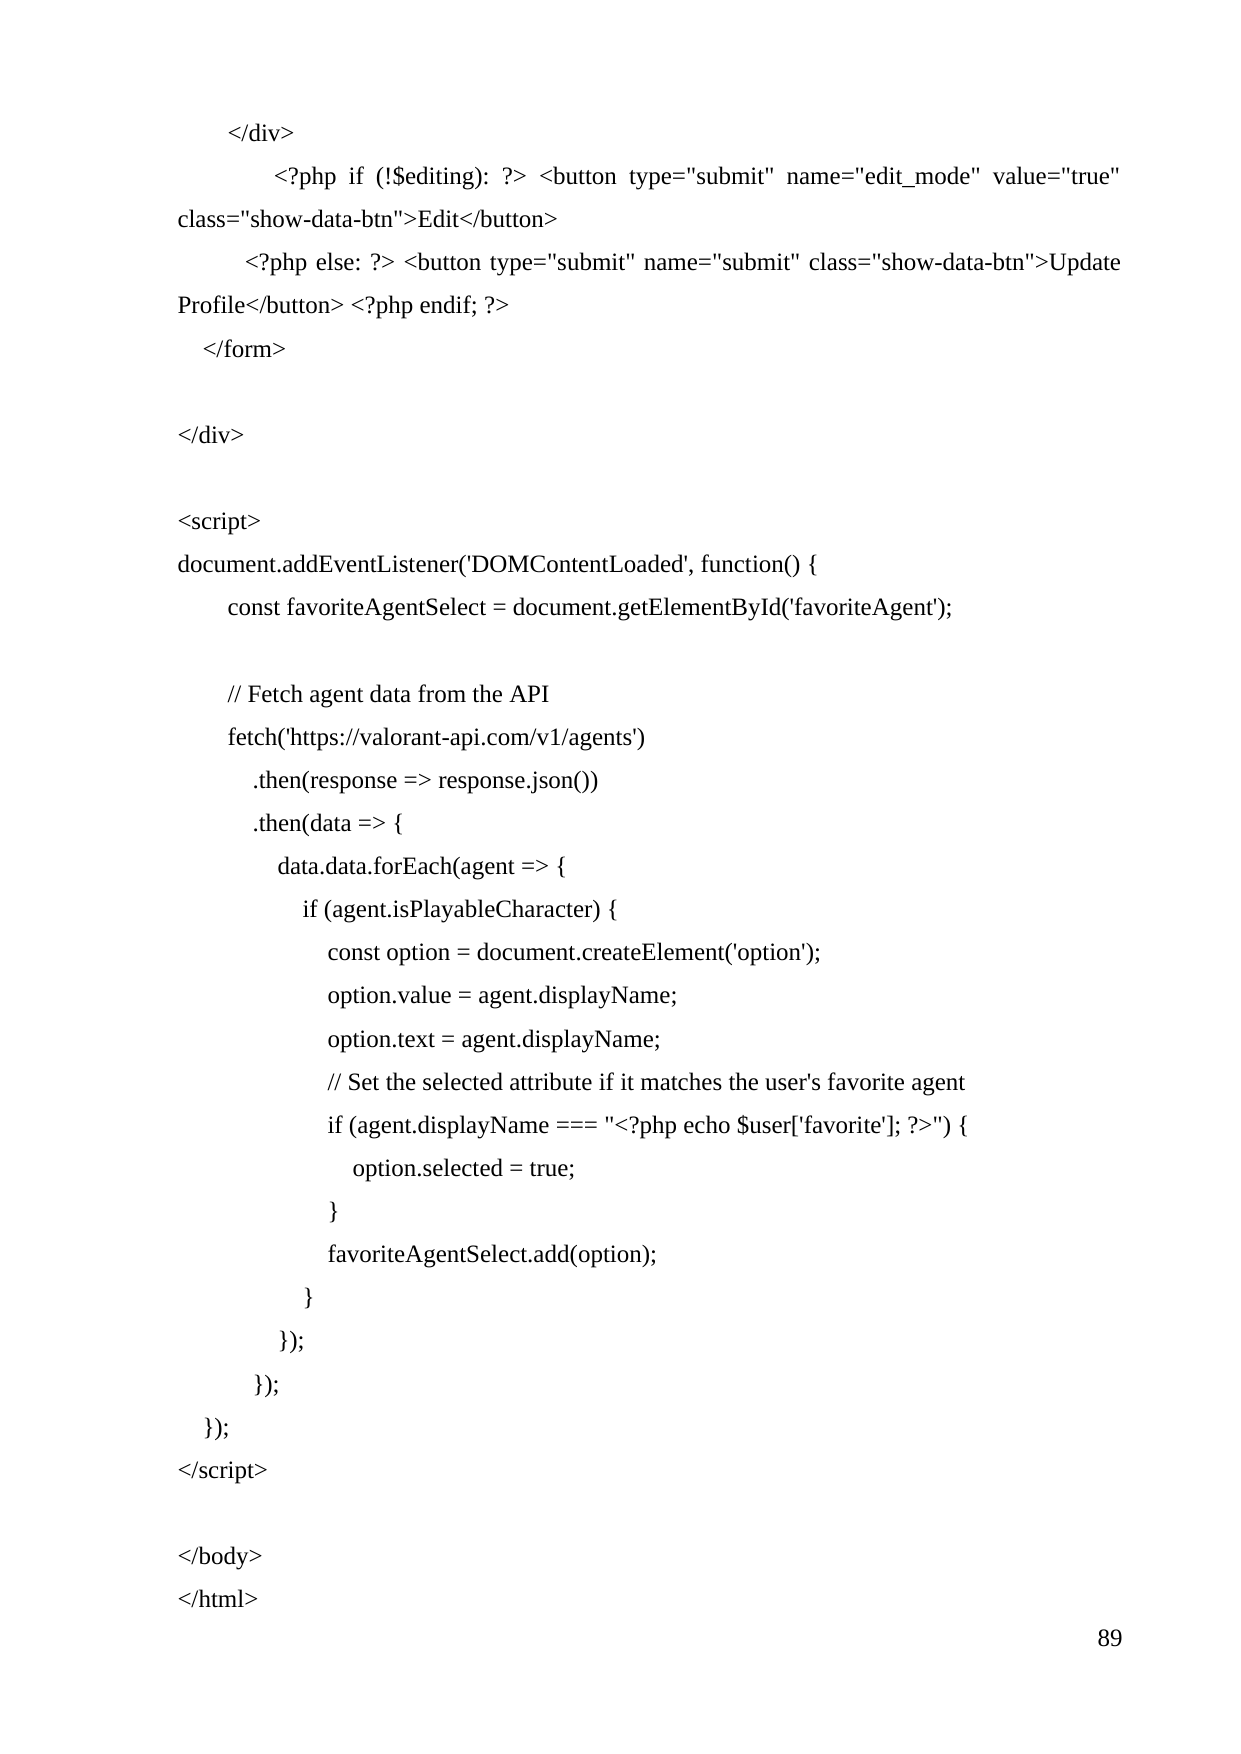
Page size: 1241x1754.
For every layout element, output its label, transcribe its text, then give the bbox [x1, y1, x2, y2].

text if (agent.displayName === "<?php echo $user['favorite']; ?>") { [177, 1110, 1122, 1139]
text <?php else: ?> <button type="submit" name="submit" class="show-data-btn">Update Profile</button> <?php endif; ?> [177, 247, 1122, 319]
text } [177, 1196, 1122, 1225]
text const option = document.createElement('option'); [177, 937, 1122, 966]
text <?php if (!$editing): ?> <button type="submit" name="edit_mode" value="true" class="show-data-btn">Edit</button> [177, 161, 1122, 233]
text if (agent.isPlayableCharacter) { [177, 894, 1122, 923]
text <script> [177, 506, 1122, 535]
text option.text = agent.displayName; [177, 1024, 1122, 1052]
text </body> [177, 1541, 1122, 1570]
text option.value = agent.displayName; [177, 981, 1122, 1009]
text </div> [177, 420, 1122, 449]
text document.addEventListener('DOMContentLoaded', function() { [177, 549, 1122, 578]
text </html> [177, 1584, 1122, 1613]
text </script> [177, 1455, 1122, 1484]
text .then(response => response.json()) [177, 765, 1122, 794]
text favoriteAgentSelect.add(option); [177, 1239, 1122, 1268]
text .then(data => { [177, 808, 1122, 837]
text // Fetch agent data from the API [177, 679, 1122, 707]
text } [177, 1282, 1122, 1311]
text </form> [177, 334, 1122, 362]
text const favoriteAgentSelect = document.getElementById('favoriteAgent'); [177, 592, 1122, 621]
text </div> [177, 118, 1122, 147]
text }); [177, 1412, 1122, 1441]
text }); [177, 1326, 1122, 1354]
text // Set the selected attribute if it matches the user's favorite agent [177, 1067, 1122, 1096]
text data.data.forEach(agent => { [177, 851, 1122, 880]
text fetch('https://valorant-api.com/v1/agents') [177, 722, 1122, 751]
text option.selected = true; [177, 1153, 1122, 1182]
text }); [177, 1369, 1122, 1397]
